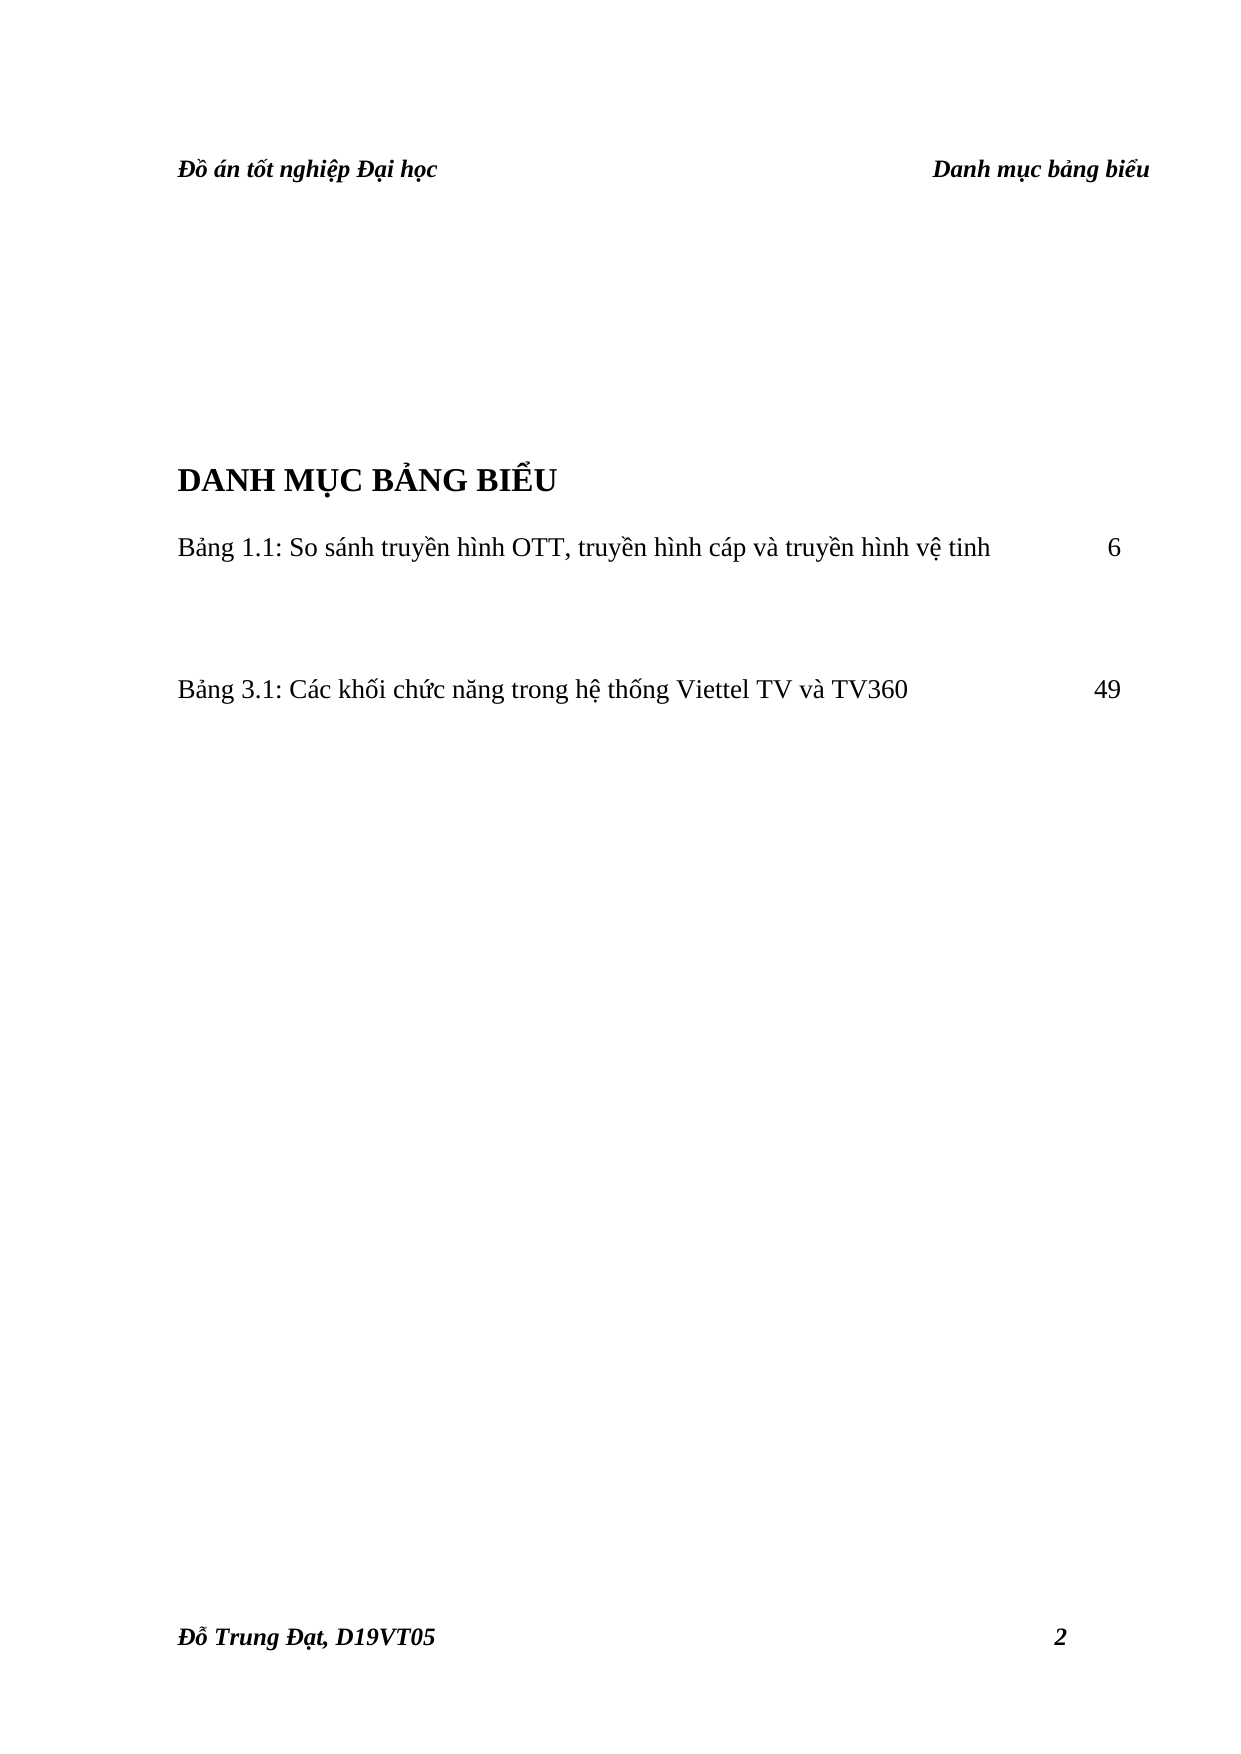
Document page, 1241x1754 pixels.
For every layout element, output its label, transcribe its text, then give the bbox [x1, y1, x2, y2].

text DANH MỤC BẢNG BIỂU [177, 461, 1122, 499]
